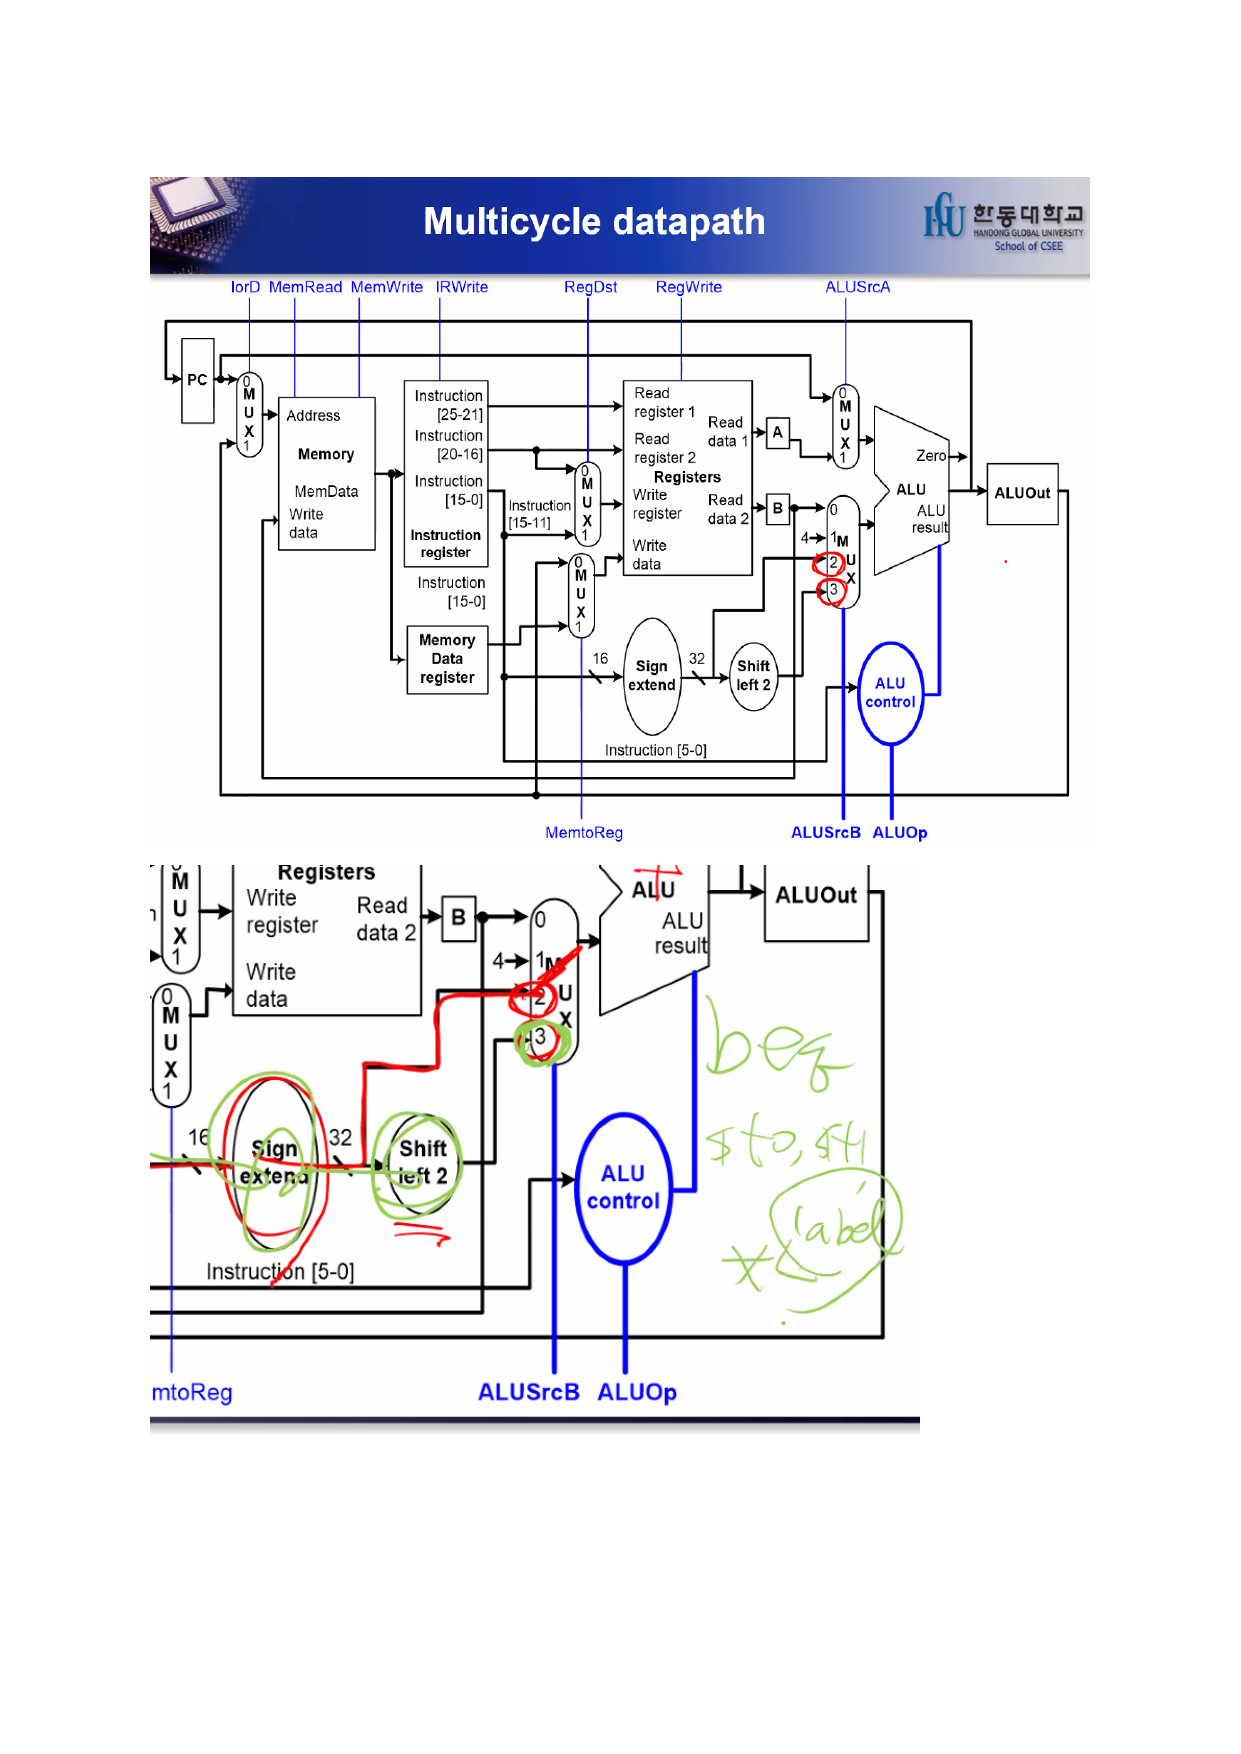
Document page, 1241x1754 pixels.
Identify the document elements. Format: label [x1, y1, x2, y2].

picture [150, 177, 1091, 847]
picture [150, 865, 920, 1439]
